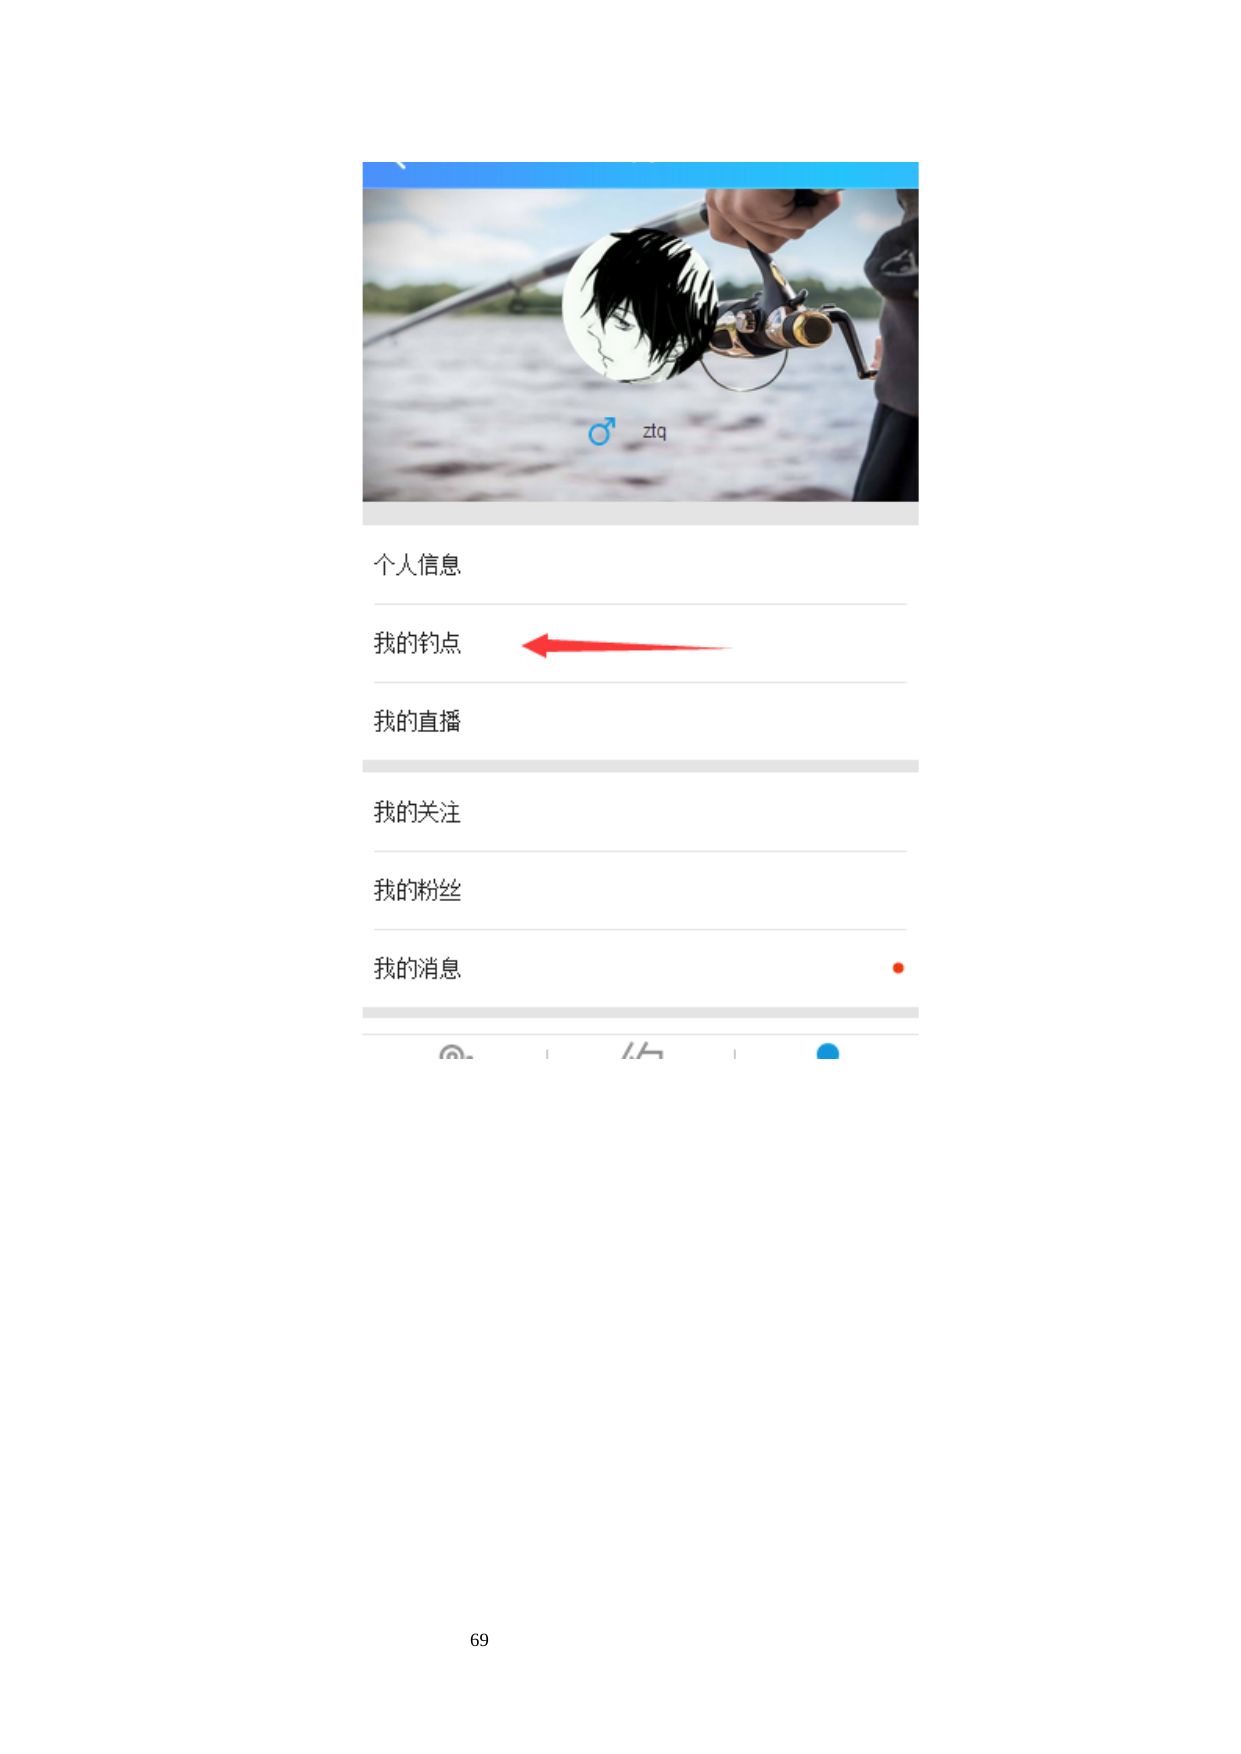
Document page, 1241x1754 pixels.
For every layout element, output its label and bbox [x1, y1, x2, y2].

picture [362, 162, 919, 1059]
